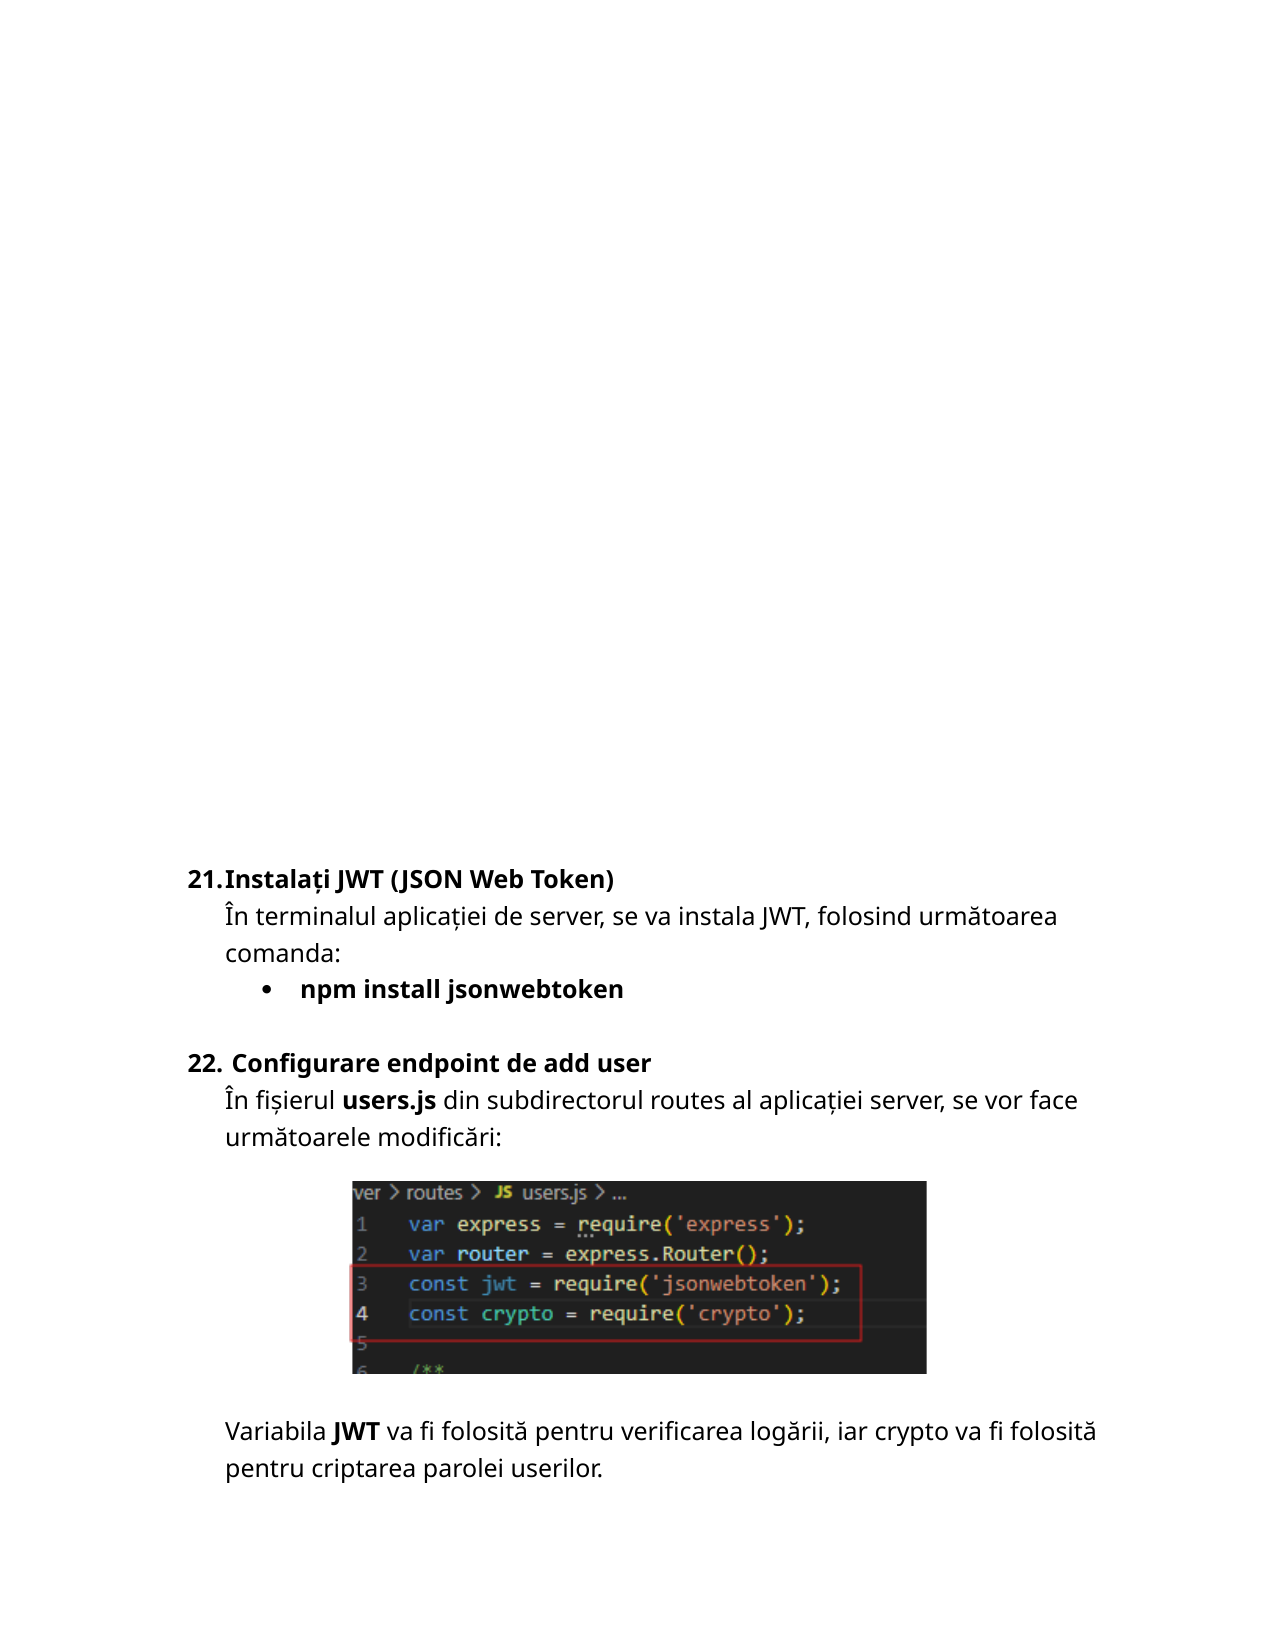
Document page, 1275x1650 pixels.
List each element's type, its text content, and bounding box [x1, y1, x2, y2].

list Instalați JWT (JSON Web Token) [187, 862, 1125, 896]
list Variabila JWT va fi folosită pentru verificarea logării, iar crypto va fi folosită pentru criptarea parolei userilor. [225, 1413, 1125, 1484]
list Configurare endpoint de add user [187, 1046, 1125, 1080]
list npm install jsonwebtoken [262, 972, 1125, 1006]
list În fișierul users.js din subdirectorul routes al aplicației server, se vor face următoarele modificări: [225, 1082, 1125, 1153]
list În terminalul aplicației de server, se va instala JWT, folosind următoarea comanda: [225, 899, 1125, 969]
picture [348, 1181, 927, 1374]
